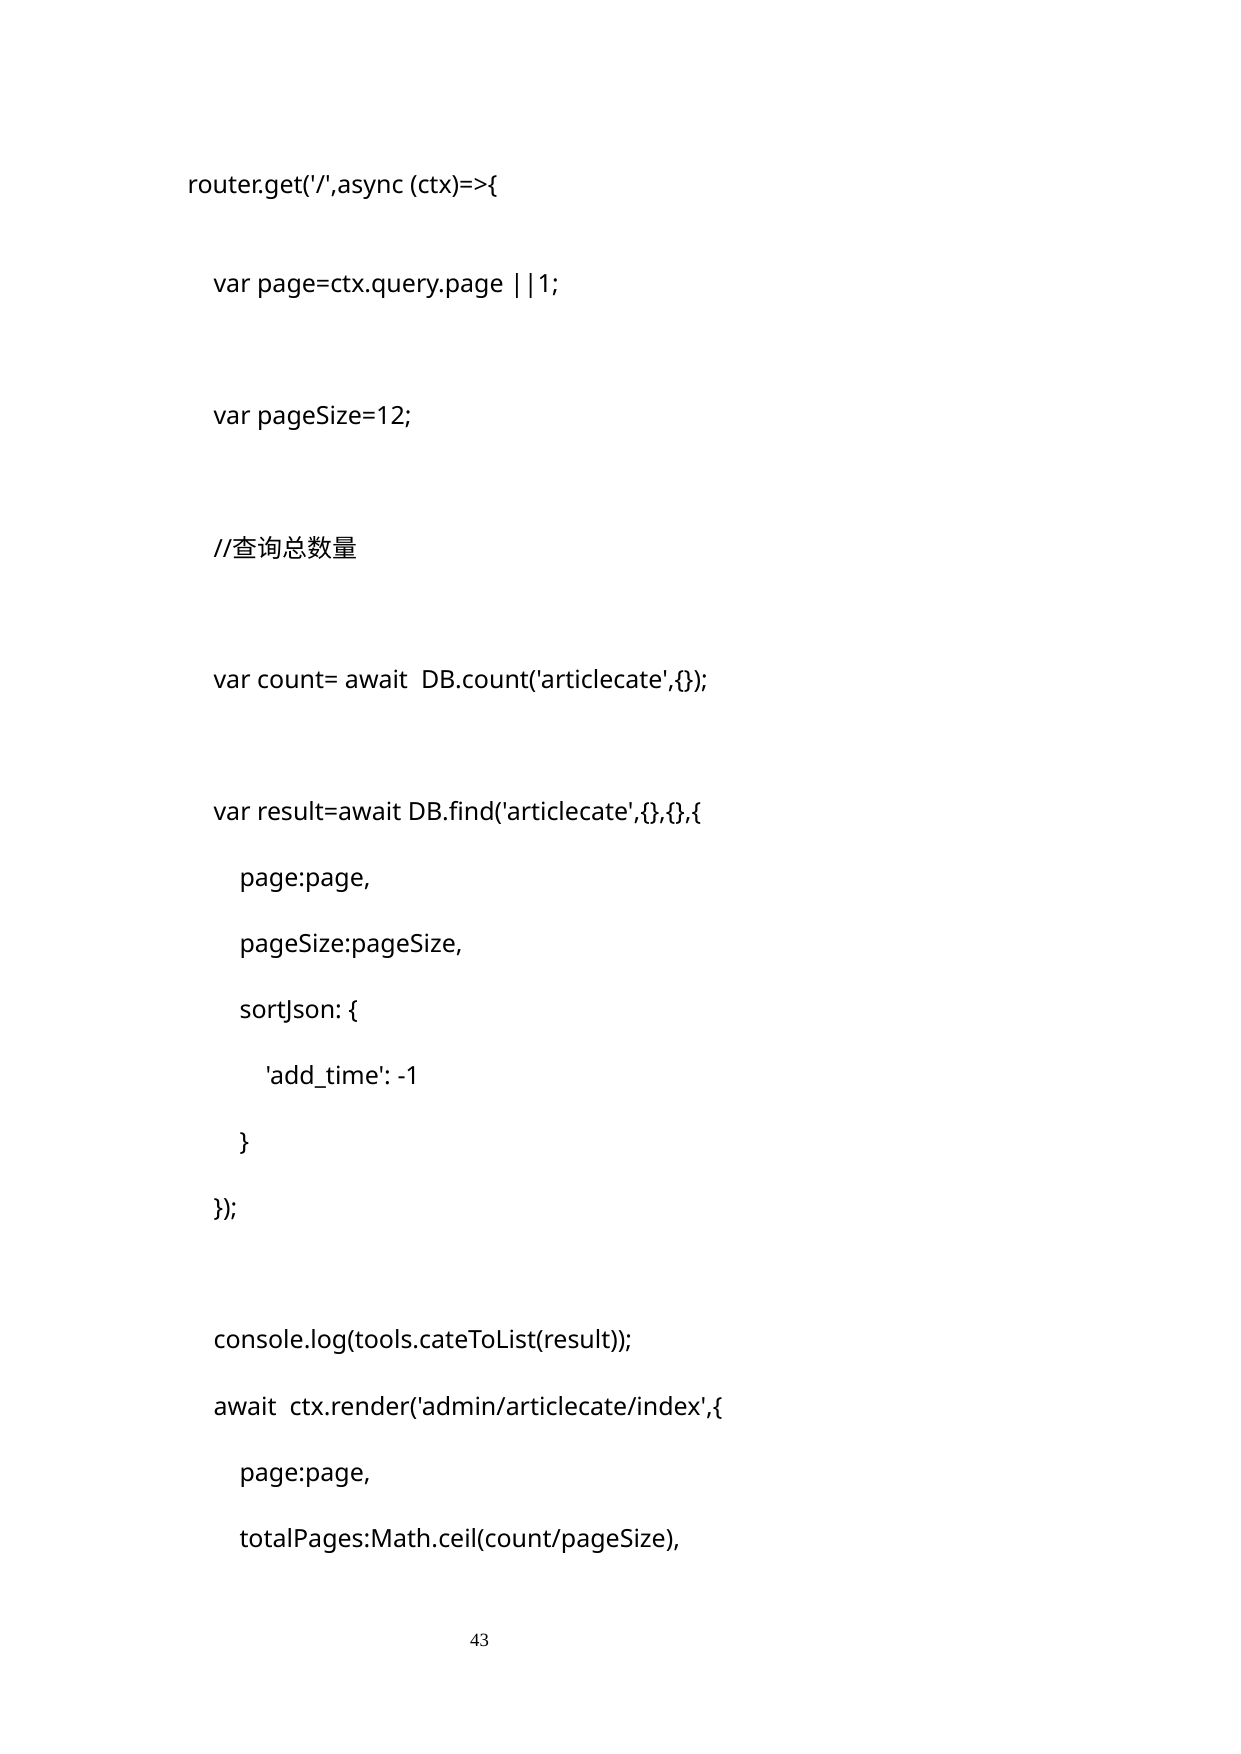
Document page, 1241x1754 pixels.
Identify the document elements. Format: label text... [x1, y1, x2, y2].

list } [187, 1108, 1053, 1174]
list pageSize:pageSize, [187, 910, 1053, 976]
list var count= await DB.count('articlecate',{}); [187, 646, 1053, 712]
list totalPages:Math.ceil(count/pageSize), [187, 1504, 1053, 1570]
list await ctx.render('admin/articlecate/index',{ [187, 1372, 1053, 1438]
list router.get('/',async (ctx)=>{ [187, 151, 1053, 217]
list //查询总数量 [187, 514, 1053, 580]
list console.log(tools.cateToList(result)); [187, 1306, 1053, 1372]
list var page=ctx.query.page ||1; [187, 249, 1053, 316]
list page:page, [187, 1438, 1053, 1504]
list var result=await DB.find('articlecate',{},{},{ [187, 778, 1053, 844]
list 'add_time': -1 [187, 1042, 1053, 1108]
list var pageSize=12; [187, 382, 1053, 448]
list page:page, [187, 844, 1053, 910]
list sortJson: { [187, 976, 1053, 1042]
list }); [187, 1174, 1053, 1240]
